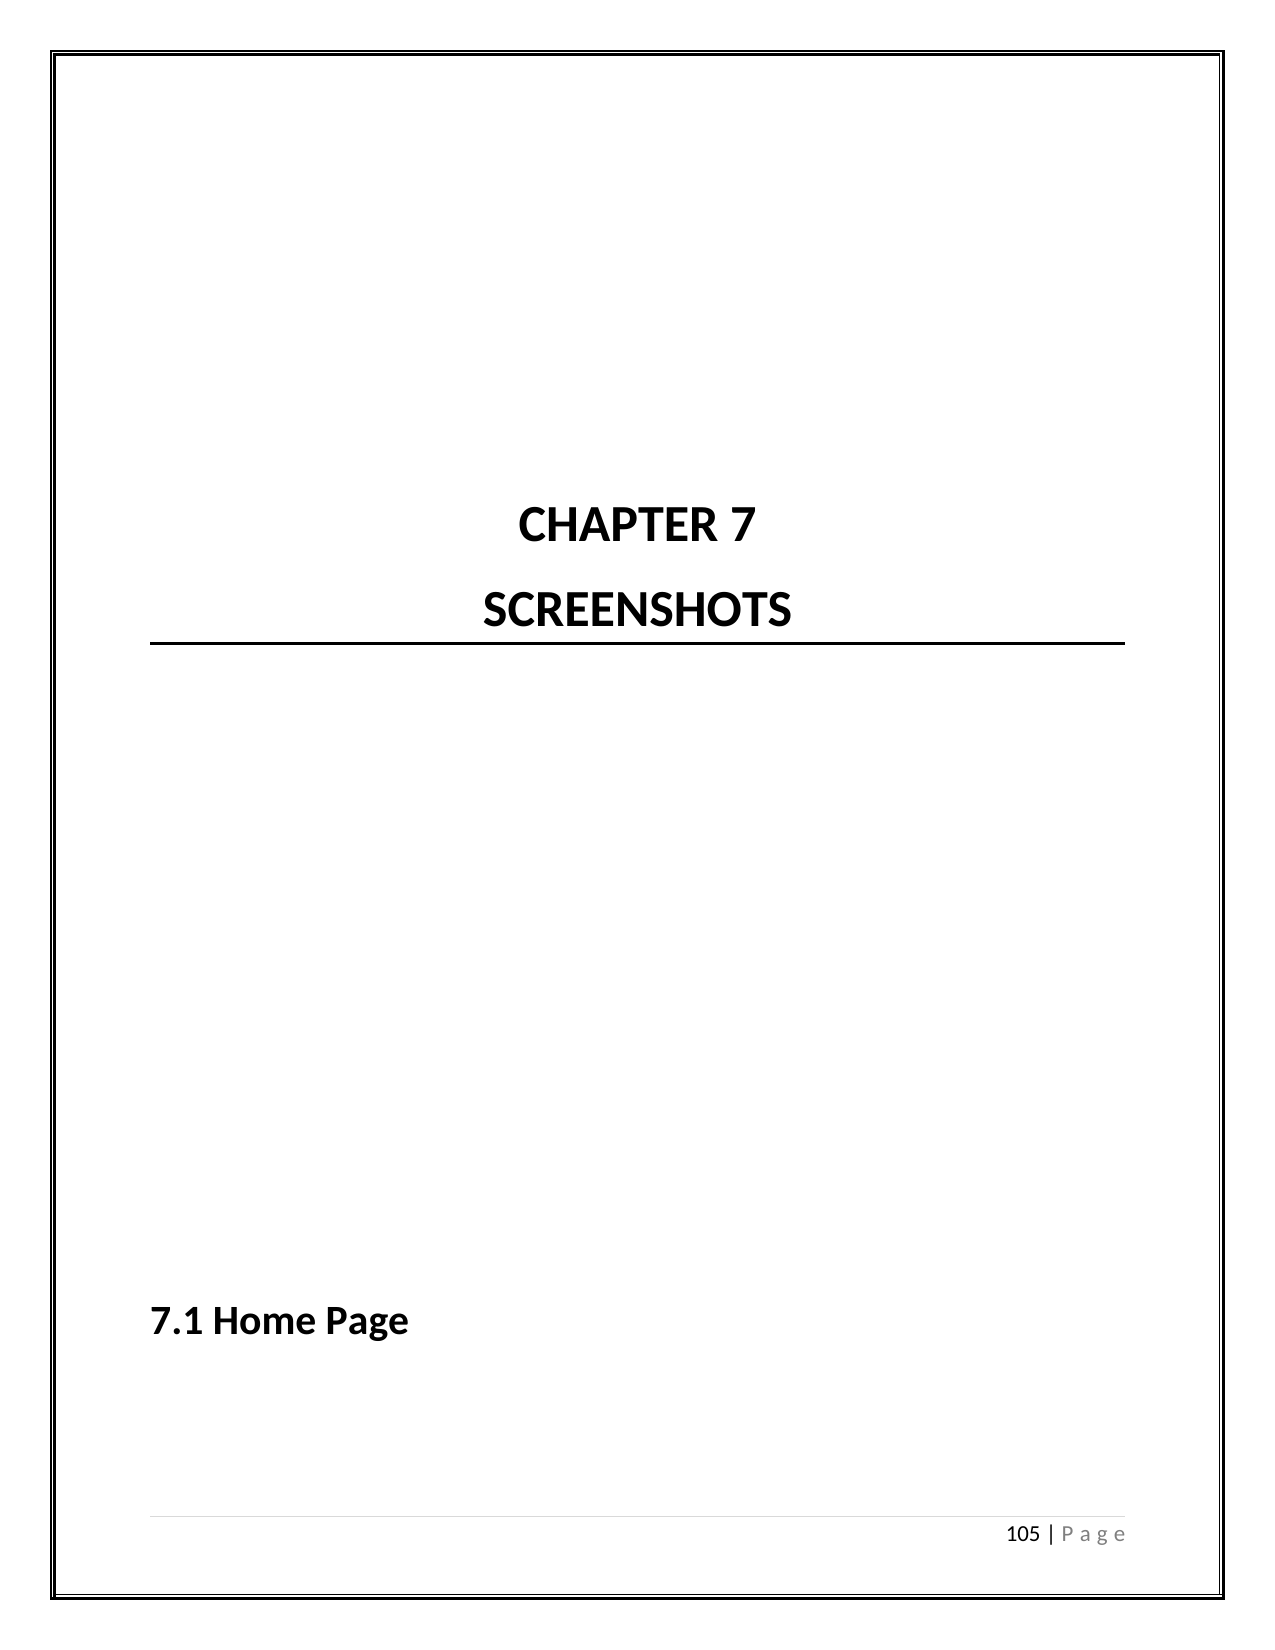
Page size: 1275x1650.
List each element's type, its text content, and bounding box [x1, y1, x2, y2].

text SCREENSHOTS [150, 576, 1125, 642]
text CHAPTER 7 [150, 491, 1125, 554]
text 7.1 Home Page [150, 1294, 1125, 1345]
